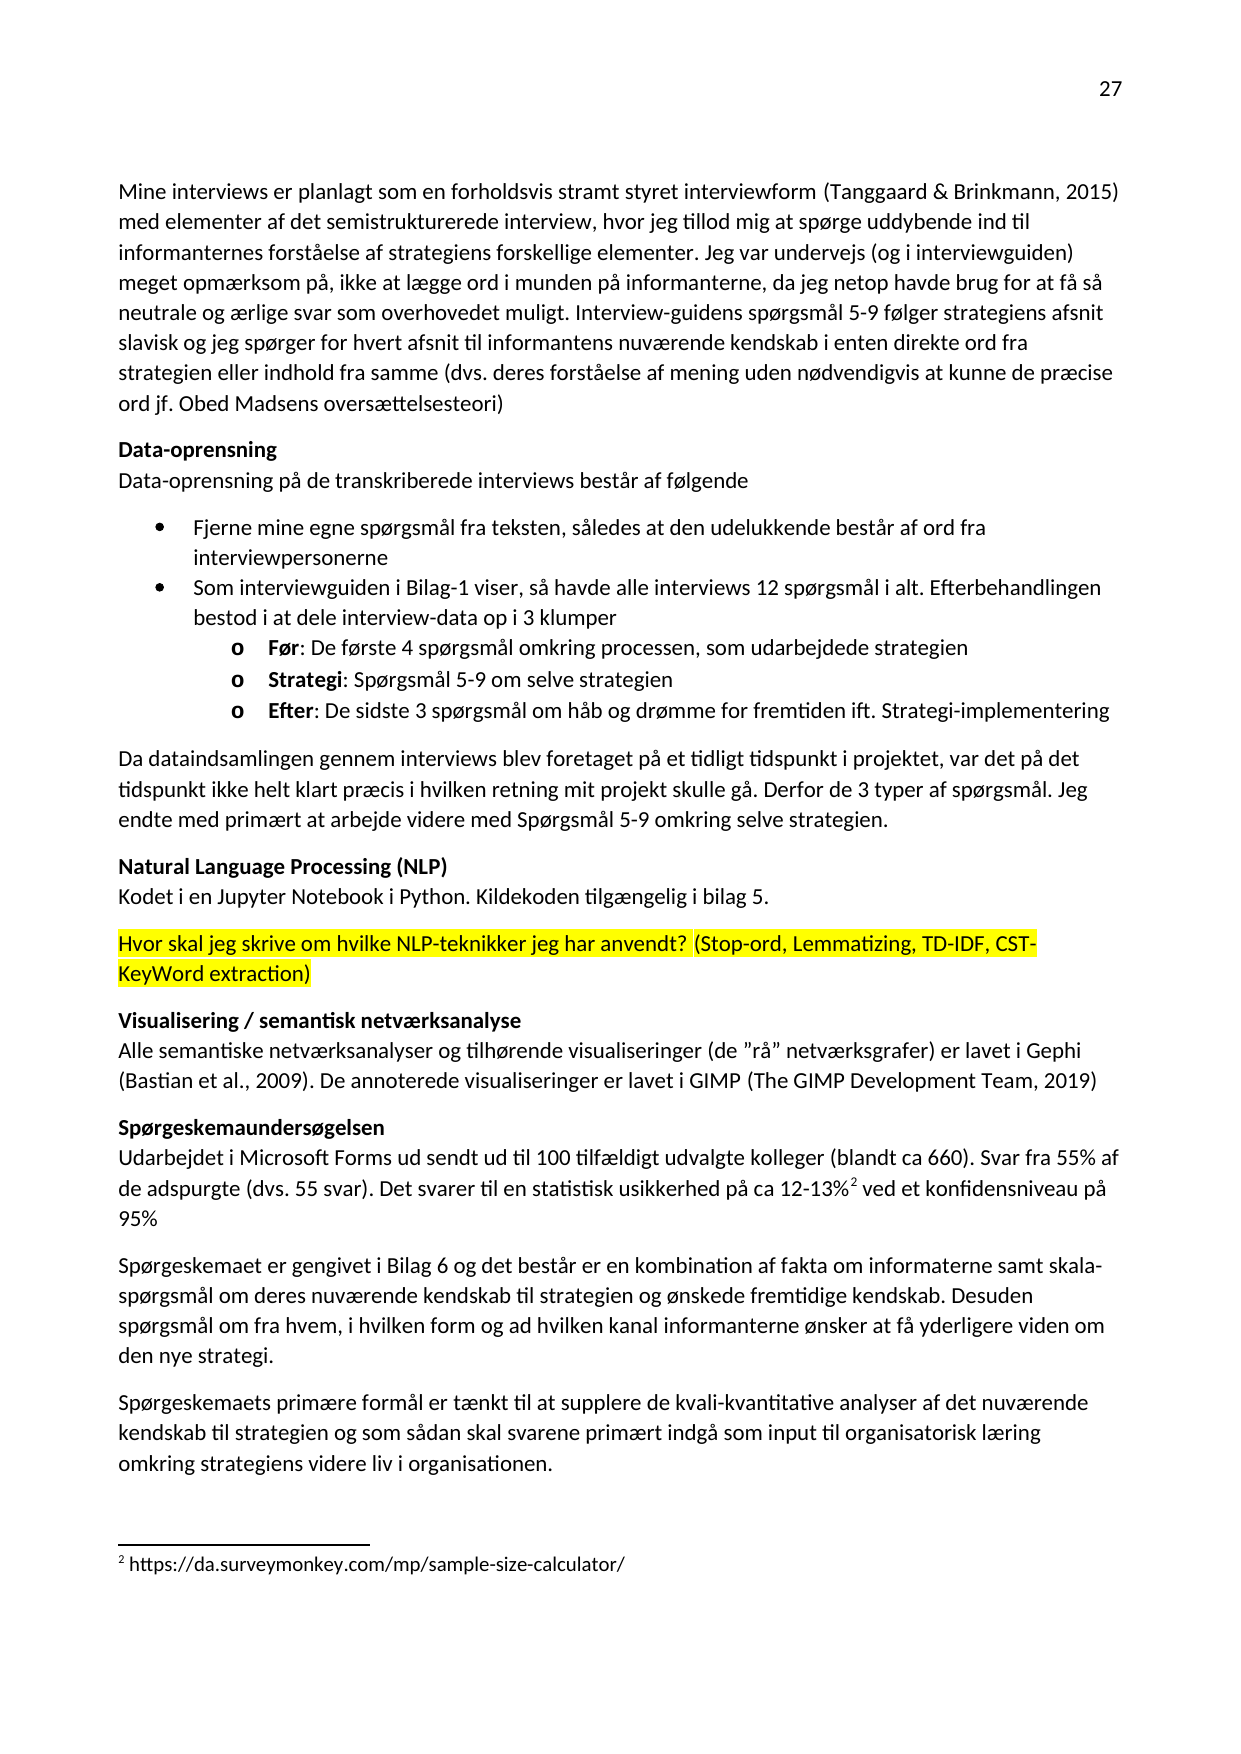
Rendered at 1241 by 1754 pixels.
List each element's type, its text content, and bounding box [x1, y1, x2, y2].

list Strategi: Spørgsmål 5-9 om selve strategien [231, 665, 1122, 694]
text Da dataindsamlingen gennem interviews blev foretaget på et tidligt tidspunkt i projektet, var det på det tidspunkt ikke helt klart præcis i hvilken retning mit projekt skulle gå. Derfor de 3 typer af spørgsmål. Jeg endte med primært at arbejde videre med Spørgsmål 5-9 omkring selve strategien. [118, 744, 1122, 833]
text Spørgeskemaundersøgelsen Udarbejdet i Microsoft Forms ud sendt ud til 100 tilfældigt udvalgte kolleger (blandt ca 660). Svar fra 55% af de adspurgte (dvs. 55 svar). Det svarer til en statistisk usikkerhed på ca 12-13% ved et konfidensniveau på 95% [118, 1113, 1122, 1232]
text Hvor skal jeg skrive om hvilke NLP-teknikker jeg har anvendt? (Stop-ord, Lemmatizing, TD-IDF, CST-KeyWord extraction) [118, 929, 1122, 987]
text Natural Language Processing (NLP) Kodet i en Jupyter Notebook i Python. Kildekoden tilgængelig i bilag 5. [118, 852, 1122, 910]
list Fjerne mine egne spørgsmål fra teksten, således at den udelukkende består af ord fra interviewpersonerne [156, 513, 1122, 571]
list Efter: De sidste 3 spørgsmål om håb og drømme for fremtiden ift. Strategi-implementering [231, 696, 1122, 726]
text Visualisering / semantisk netværksanalyse Alle semantiske netværksanalyser og tilhørende visualiseringer (de ”rå” netværksgrafer) er lavet i Gephi (Bastian et al., 2009). De annoterede visualiseringer er lavet i GIMP (The GIMP Development Team, 2019) [118, 1006, 1122, 1094]
list Før: De første 4 spørgsmål omkring processen, som udarbejdede strategien [231, 633, 1122, 663]
text Spørgeskemaet er gengivet i Bilag 6 og det består er en kombination af fakta om informaterne samt skala-spørgsmål om deres nuværende kendskab til strategien og ønskede fremtidige kendskab. Desuden spørgsmål om fra hvem, i hvilken form og ad hvilken kanal informanterne ønsker at få yderligere viden om den nye strategi. [118, 1251, 1122, 1369]
text Mine interviews er planlagt som en forholdsvis stramt styret interviewform (Tanggaard & Brinkmann, 2015) med elementer af det semistrukturerede interview, hvor jeg tillod mig at spørge uddybende ind til informanternes forståelse af strategiens forskellige elementer. Jeg var undervejs (og i interviewguiden) meget opmærksom på, ikke at lægge ord i munden på informanterne, da jeg netop havde brug for at få så neutrale og ærlige svar som overhovedet muligt. Interview-guidens spørgsmål 5-9 følger strategiens afsnit slavisk og jeg spørger for hvert afsnit til informantens nuværende kendskab i enten direkte ord fra strategien eller indhold fra samme (dvs. deres forståelse af mening uden nødvendigvis at kunne de præcise ord jf. Obed Madsens oversættelsesteori) [118, 177, 1122, 417]
text Spørgeskemaets primære formål er tænkt til at supplere de kvali-kvantitative analyser af det nuværende kendskab til strategien og som sådan skal svarene primært indgå som input til organisatorisk læring omkring strategiens videre liv i organisationen. [118, 1388, 1122, 1477]
text Data-oprensning Data-oprensning på de transkriberede interviews består af følgende [118, 436, 1122, 494]
list Som interviewguiden i Bilag-1 viser, så havde alle interviews 12 spørgsmål i alt. Efterbehandlingen bestod i at dele interview-data op i 3 klumper [156, 573, 1122, 631]
